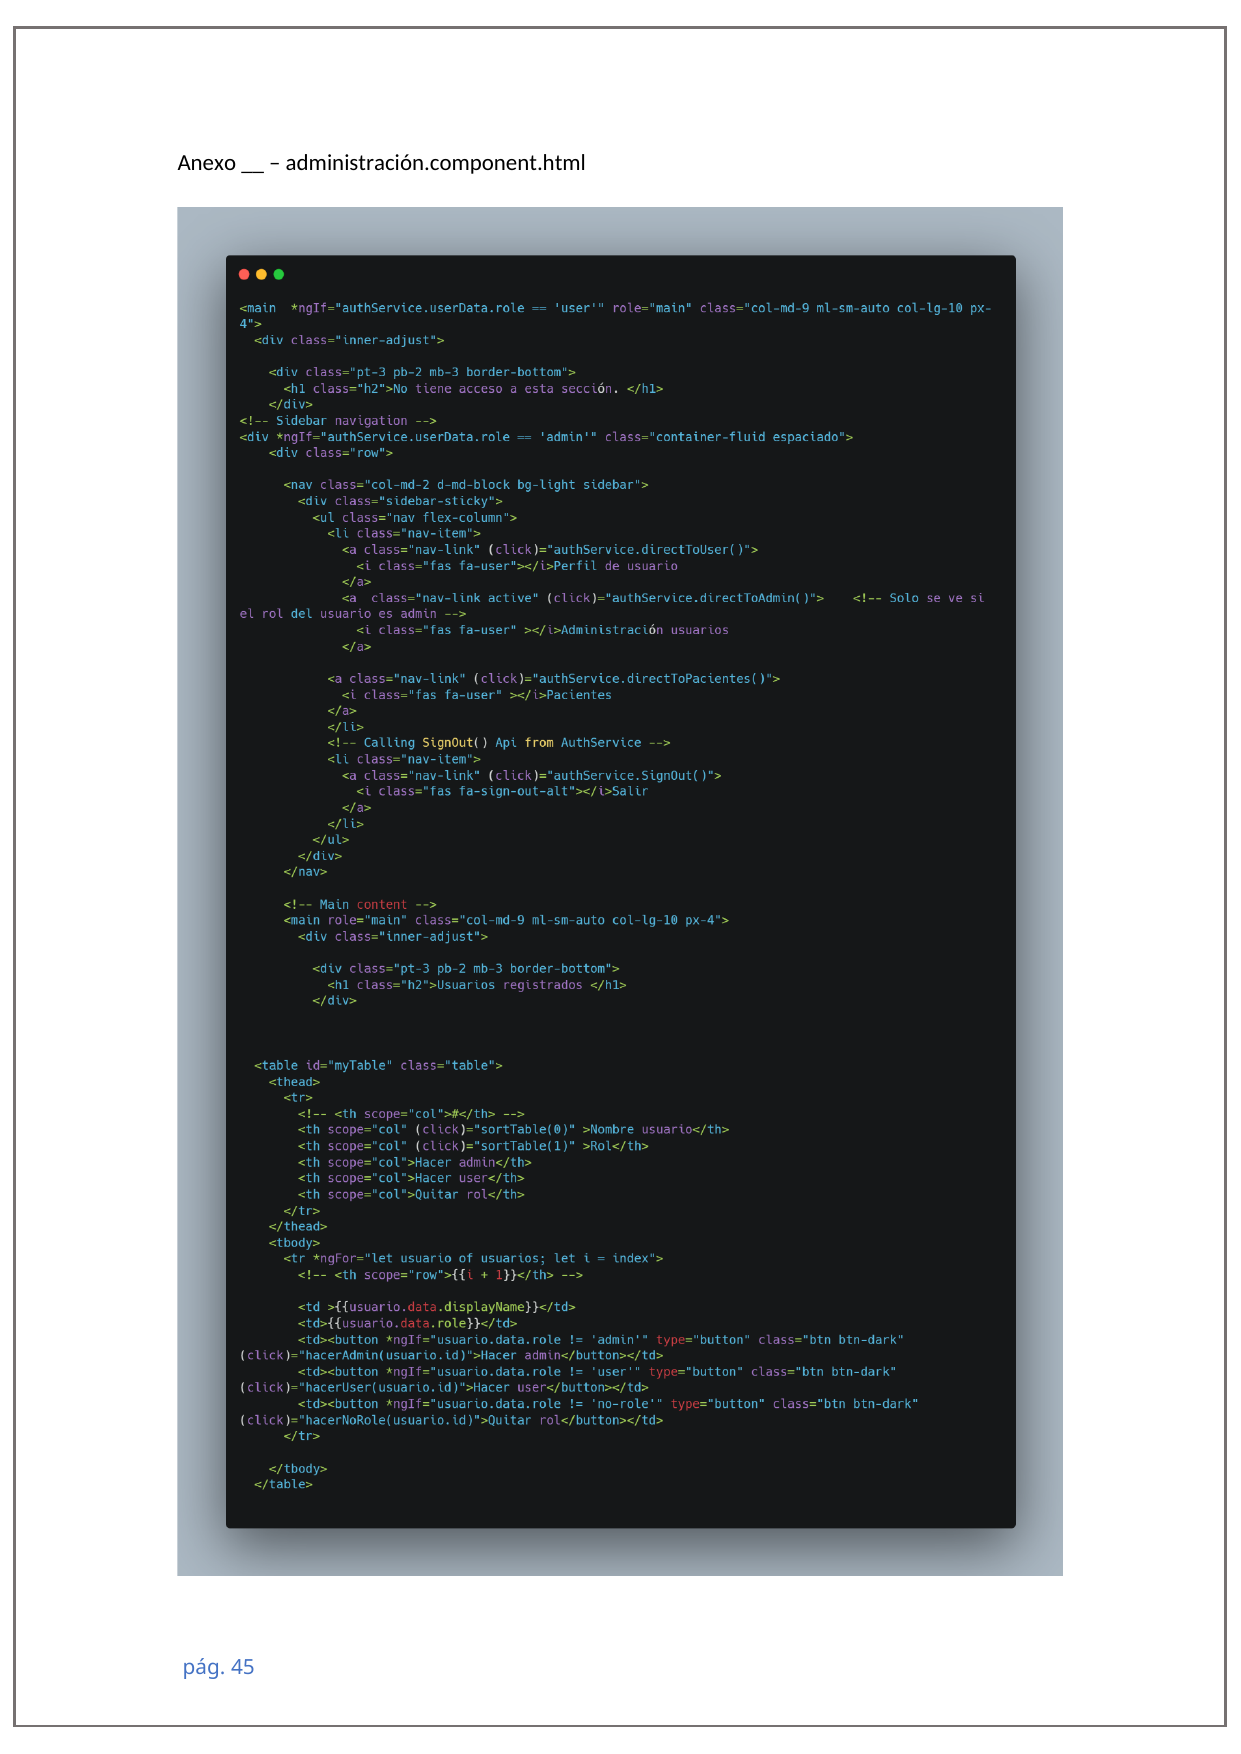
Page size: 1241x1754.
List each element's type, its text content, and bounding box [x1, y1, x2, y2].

picture [177, 207, 1063, 1576]
text Anexo __ – administración.component.html [177, 148, 1063, 176]
